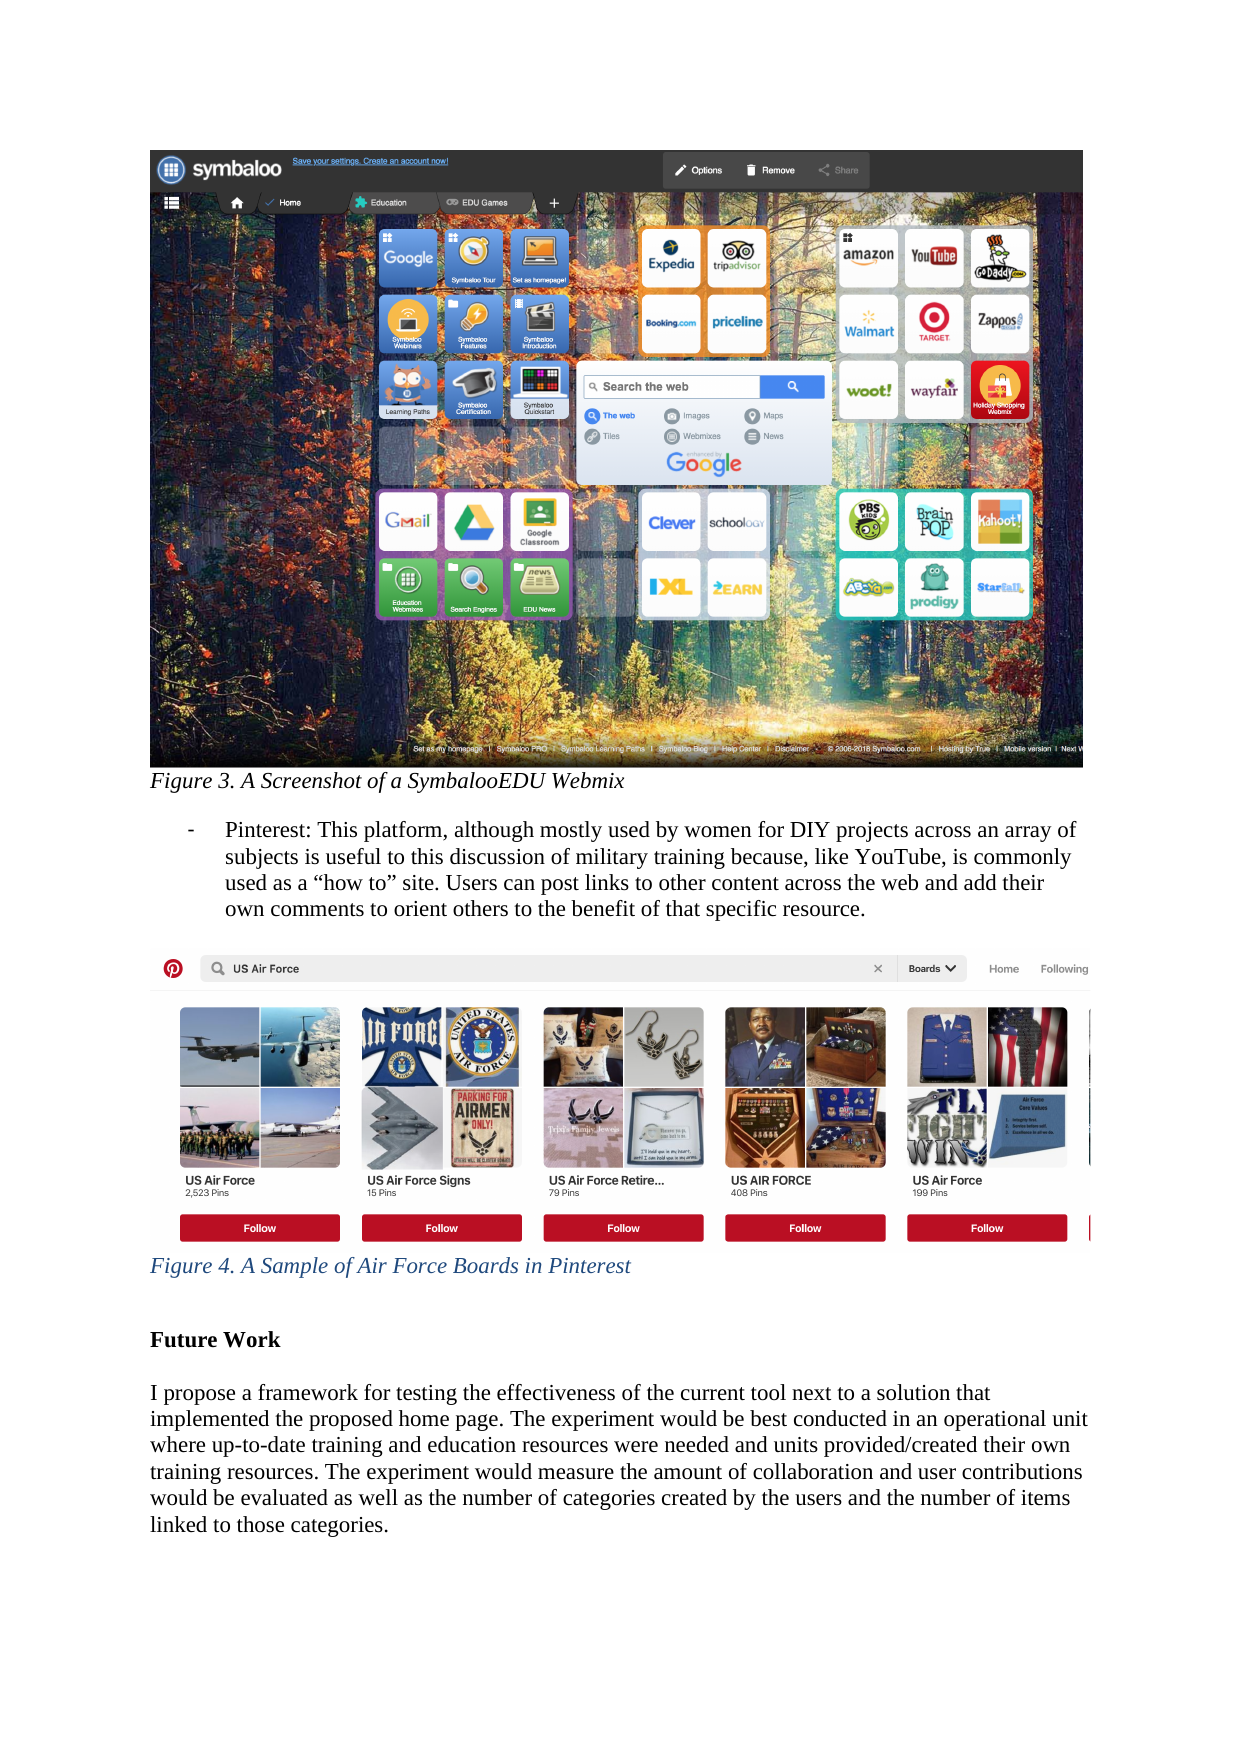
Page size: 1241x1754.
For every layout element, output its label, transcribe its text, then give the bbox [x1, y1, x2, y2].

text Figure 4. A Sample of Air Force Boards in Pinterest [150, 1253, 1090, 1279]
text Future Work [150, 1326, 1090, 1352]
text Figure 3. A Screenshot of a SymbalooEDU Webmix [150, 767, 1090, 794]
text I propose a framework for testing the effectiveness of the current tool next to a solution that implemented the proposed home page. The experiment would be best conducted in an operational unit where up-to-date training and education resources were needed and units provided/created their own training resources. The experiment would measure the amount of collaboration and user contributions would be evaluated as well as the number of categories created by the users and the number of items linked to those categories. [150, 1379, 1090, 1537]
list Pinterest: This platform, although mostly used by women for DIY projects across an array of subjects is useful to this discussion of military training because, like YouTube, is commonly used as a “how to” site. Users can post links to other content across the web and add their own comments to orient others to the benefit of that specific resource. [187, 815, 1090, 922]
picture [150, 948, 1091, 1253]
picture [150, 150, 1083, 768]
